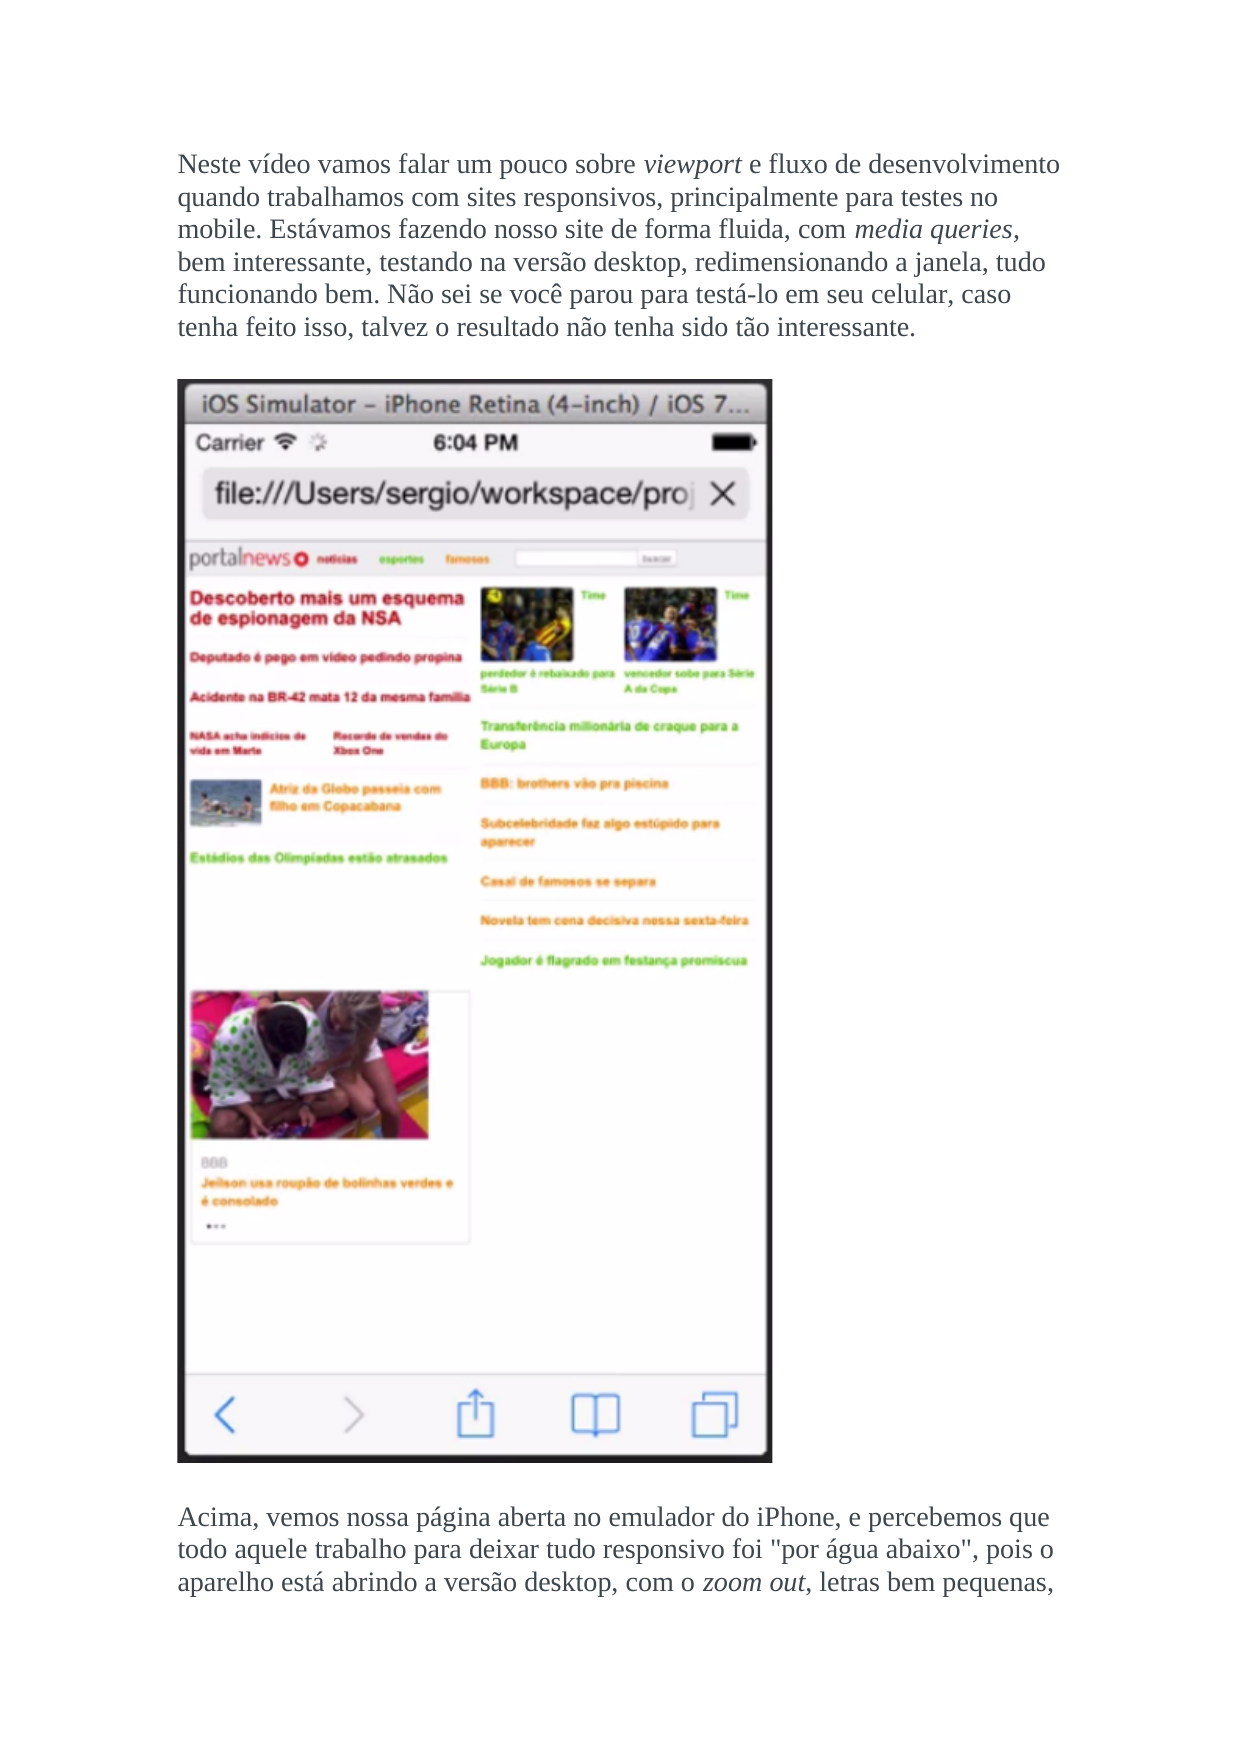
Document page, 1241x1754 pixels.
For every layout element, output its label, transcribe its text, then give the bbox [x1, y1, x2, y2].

text Neste vídeo vamos falar um pouco sobre viewport e fluxo de desenvolvimento quando trabalhamos com sites responsivos, principalmente para testes no mobile. Estávamos fazendo nosso site de forma fluida, com media queries, bem interessante, testando na versão desktop, redimensionando a janela, tudo funcionando bem. Não sei se você parou para testá-lo em seu celular, caso tenha feito isso, talvez o resultado não tenha sido tão interessante. [177, 148, 1063, 342]
picture [177, 379, 773, 1463]
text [177, 1500, 1063, 1597]
